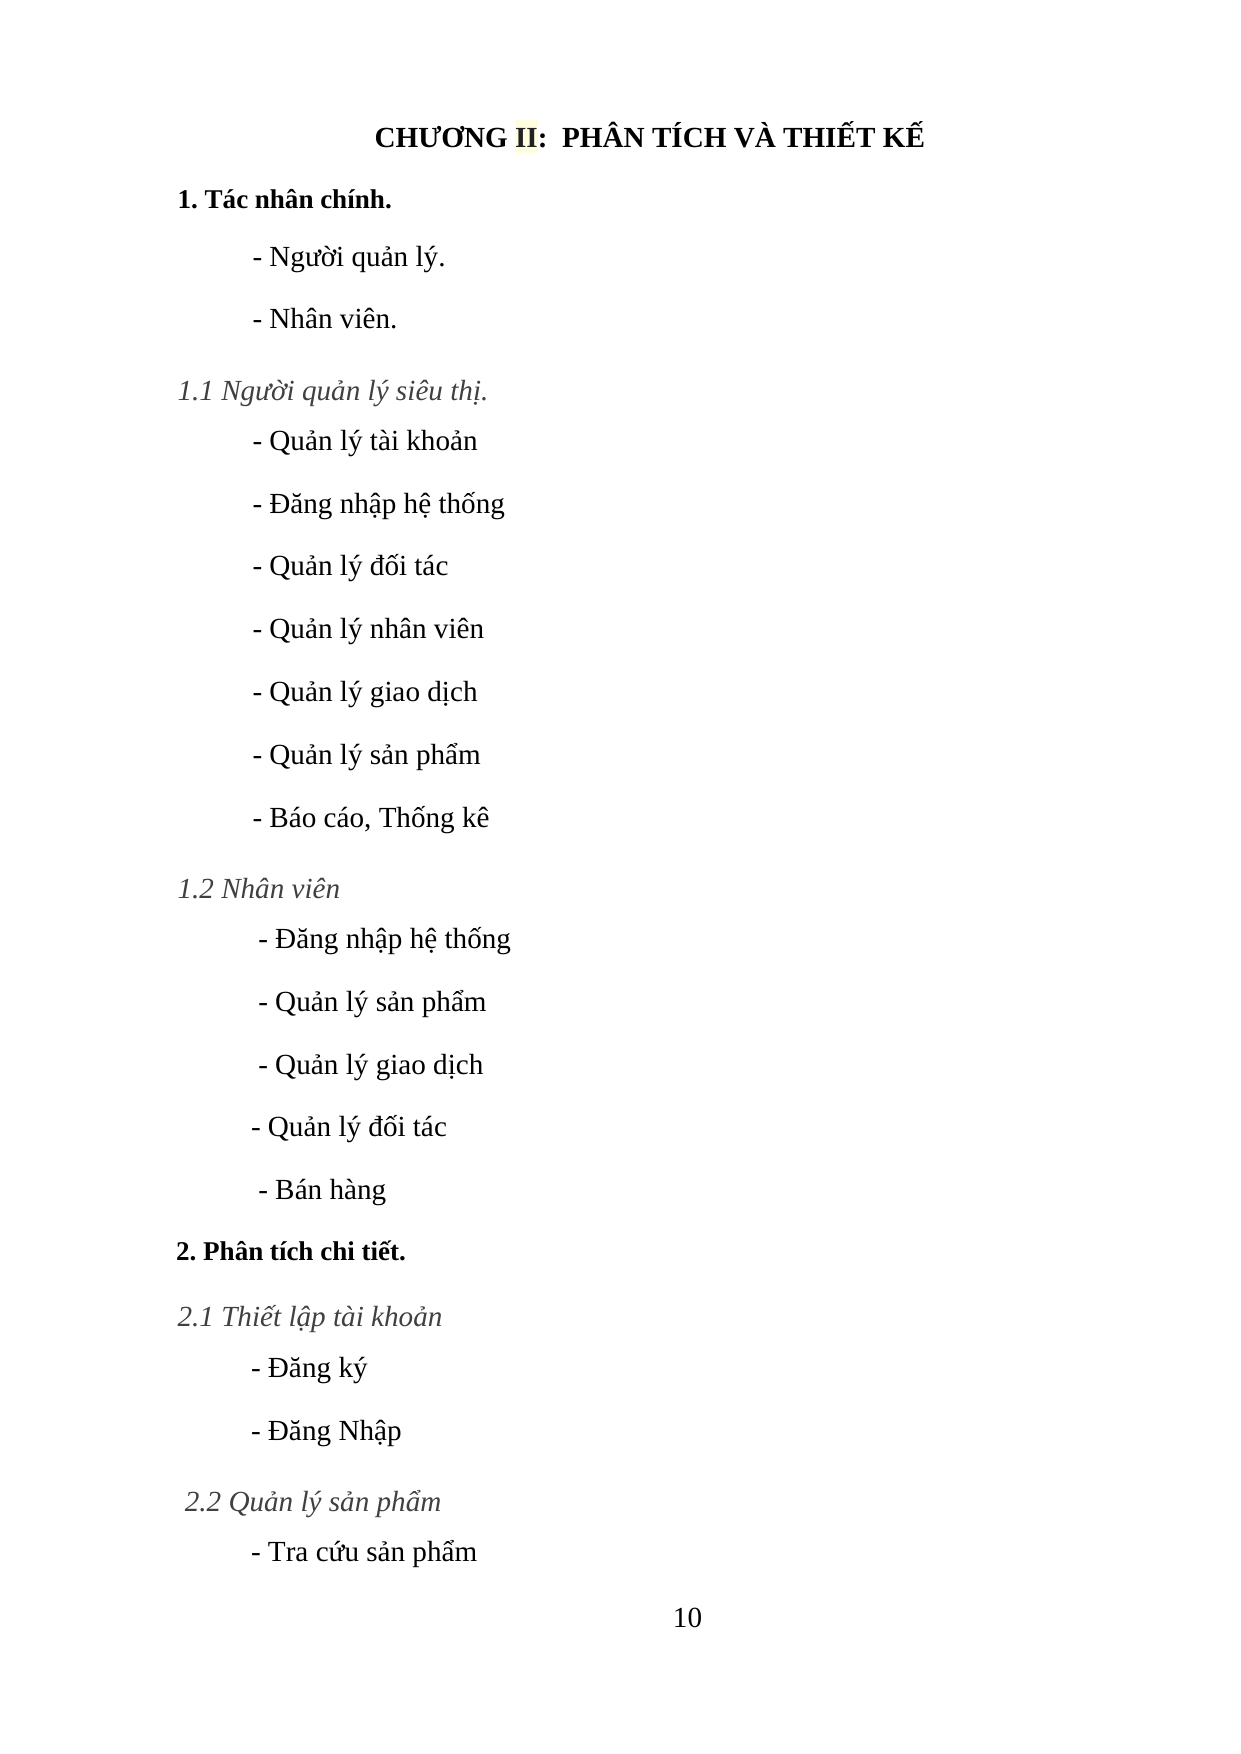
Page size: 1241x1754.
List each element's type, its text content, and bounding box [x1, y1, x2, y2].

text 1. Tác nhân chính. [177, 183, 1122, 214]
text - Tra cứu sản phẩm [251, 1534, 1122, 1567]
text - Nhân viên. [177, 302, 1122, 335]
text - Quản lý đối tác [251, 1109, 1122, 1143]
text - Đăng ký [251, 1350, 1122, 1383]
text - Quản lý nhân viên [177, 611, 1122, 645]
text - Quản lý sản phẩm [251, 984, 1122, 1017]
text - Đăng nhập hệ thống [251, 921, 1122, 955]
text - Quản lý sản phẩm [177, 737, 1122, 771]
text 1.2 Nhân viên [177, 871, 1032, 904]
text CHƯƠNG II: PHÂN TÍCH VÀ THIẾT KẾ [538, 120, 1122, 153]
text - Người quản lý. [177, 239, 1122, 272]
text 2. Phân tích chi tiết. [176, 1235, 1122, 1266]
text - Quản lý đối tác [177, 548, 1122, 582]
text - Báo cáo, Thống kê [177, 800, 1122, 833]
text - Quản lý giao dịch [251, 1047, 1122, 1080]
text - Quản lý giao dịch [177, 674, 1122, 708]
text - Quản lý tài khoản [177, 423, 1122, 456]
text 2.1 Thiết lập tài khoản [177, 1299, 1032, 1333]
text 2.2 Quản lý sản phẩm [177, 1484, 1032, 1517]
text - Đăng Nhập [251, 1413, 1122, 1446]
text - Đăng nhập hệ thống [177, 486, 1122, 519]
text - Bán hàng [251, 1172, 1122, 1206]
text 1.1 Người quản lý siêu thị. [177, 373, 1032, 406]
text CHƯƠNG II: PHÂN TÍCH VÀ THIẾT KẾ [177, 120, 515, 153]
